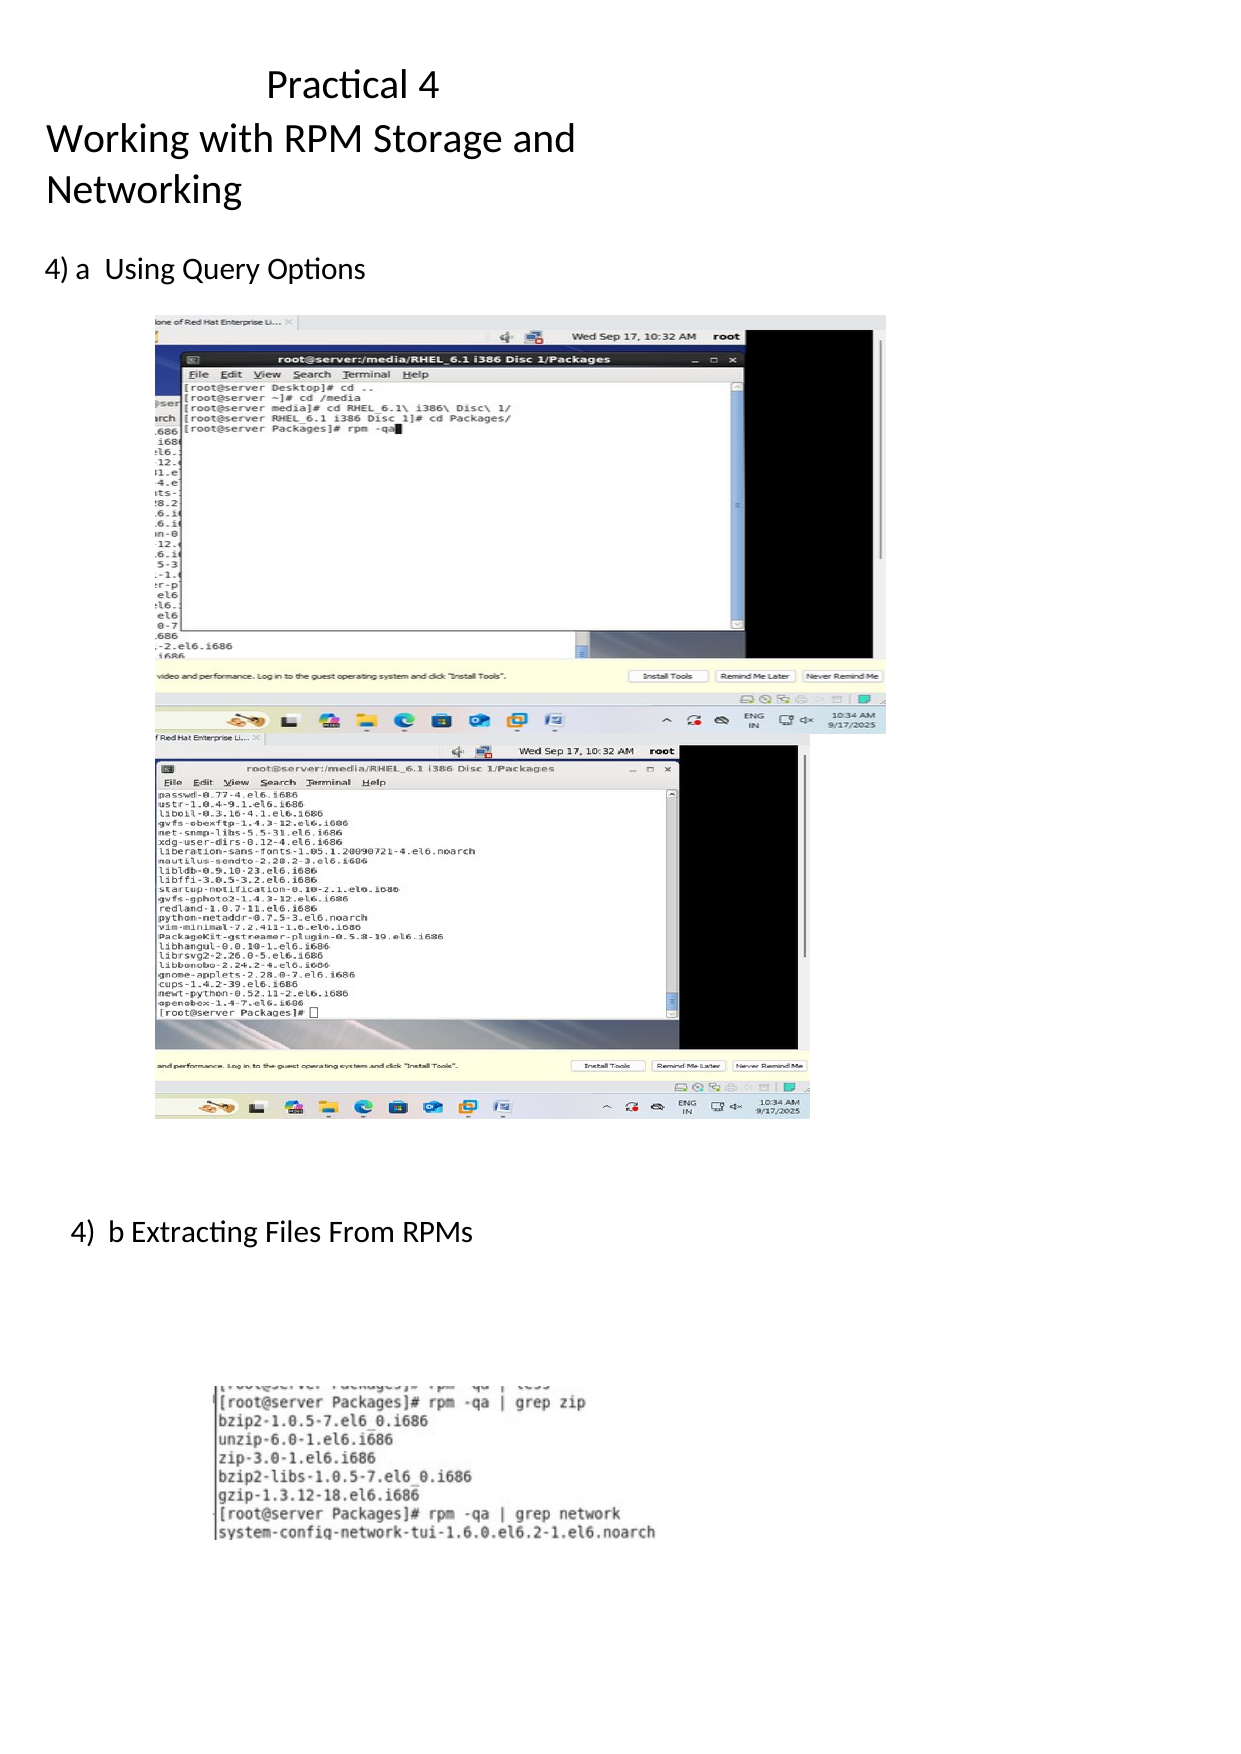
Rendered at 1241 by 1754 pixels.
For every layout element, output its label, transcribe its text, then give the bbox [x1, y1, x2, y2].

picture [661, 315, 886, 1119]
table_header Practical 4 Working with RPM Storage and Networking 4) a Using Query Options [44, 54, 661, 1141]
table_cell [44, 1141, 661, 1718]
picture [212, 1386, 659, 1540]
